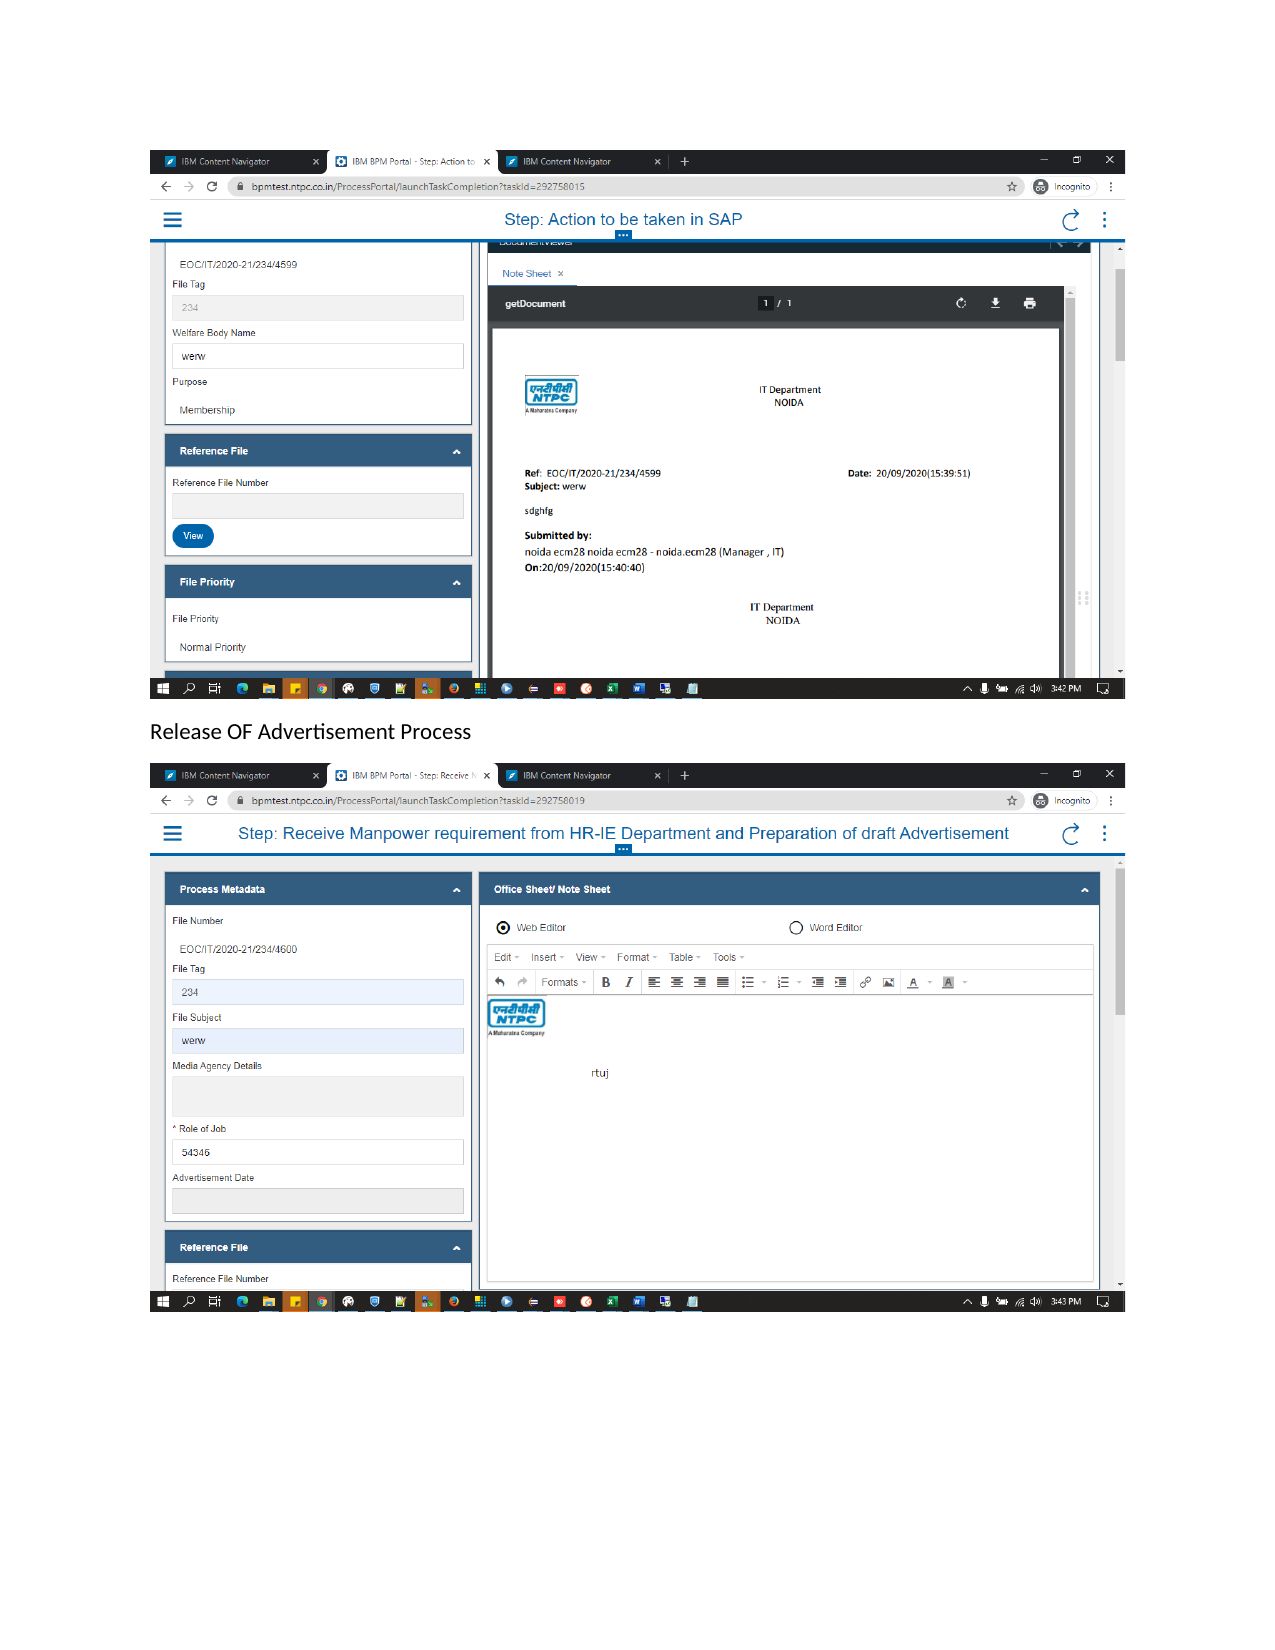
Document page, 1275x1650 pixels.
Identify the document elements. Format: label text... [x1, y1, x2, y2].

text Release OF Advertisement Process [150, 717, 1125, 745]
picture [150, 150, 1125, 699]
picture [150, 763, 1125, 1312]
